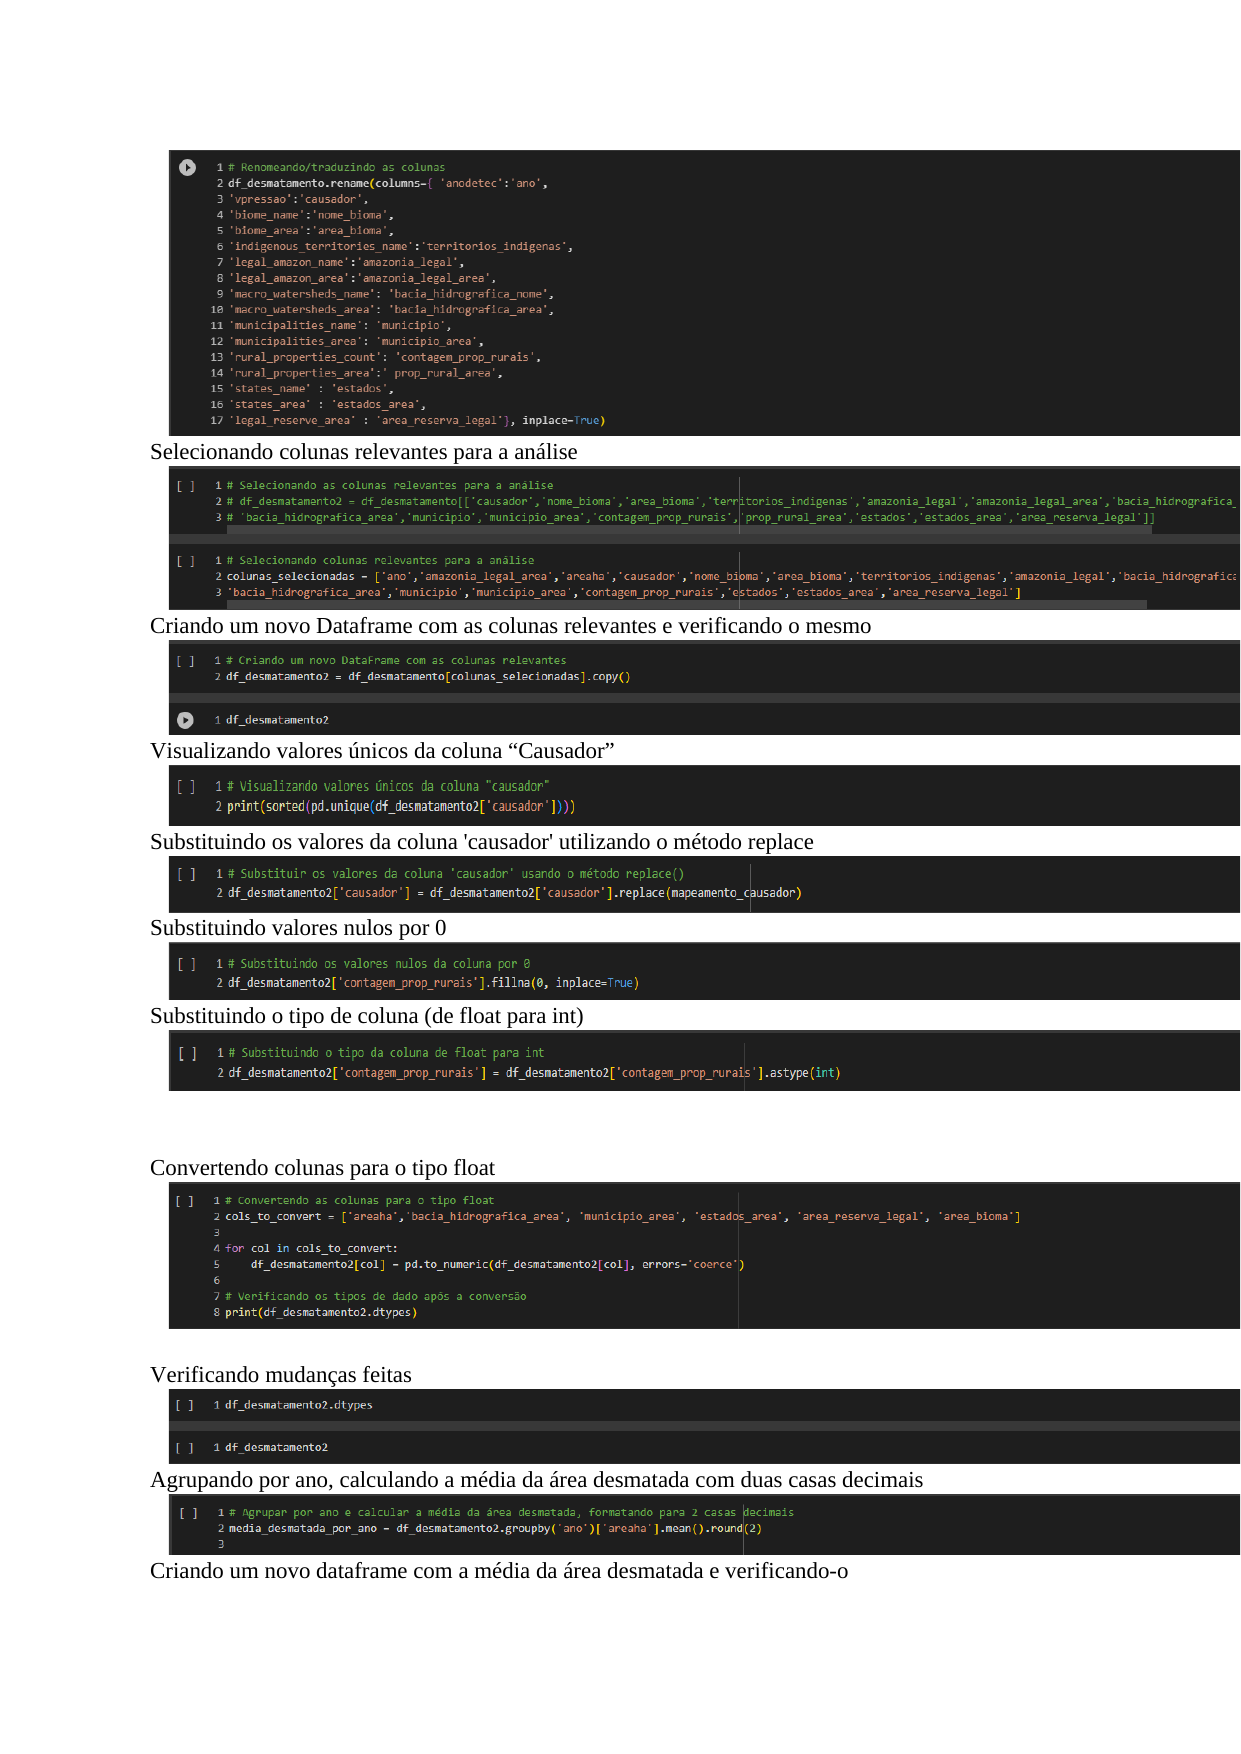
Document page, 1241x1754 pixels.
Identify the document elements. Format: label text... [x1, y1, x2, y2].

text Agrupando por ano, calculando a média da área desmatada com duas casas decimais [150, 1466, 1090, 1492]
text Verificando mudanças feitas [150, 1361, 1090, 1387]
text Substituindo os valores da coluna 'causador' utilizando o método replace [150, 828, 1090, 912]
text Substituindo valores nulos por 0 [150, 914, 1090, 941]
text Criando um novo Dataframe com as colunas relevantes e verificando o mesmo [150, 612, 1090, 638]
text Substituindo o tipo de coluna (de float para int) [150, 1002, 1090, 1028]
text Visualizando valores únicos da coluna “Causador” [150, 737, 1090, 763]
text Criando um novo dataframe com a média da área desmatada e verificando-o [150, 1557, 1090, 1583]
text Convertendo colunas para o tipo float [150, 1154, 1090, 1181]
text Selecionando colunas relevantes para a análise [150, 438, 1090, 464]
